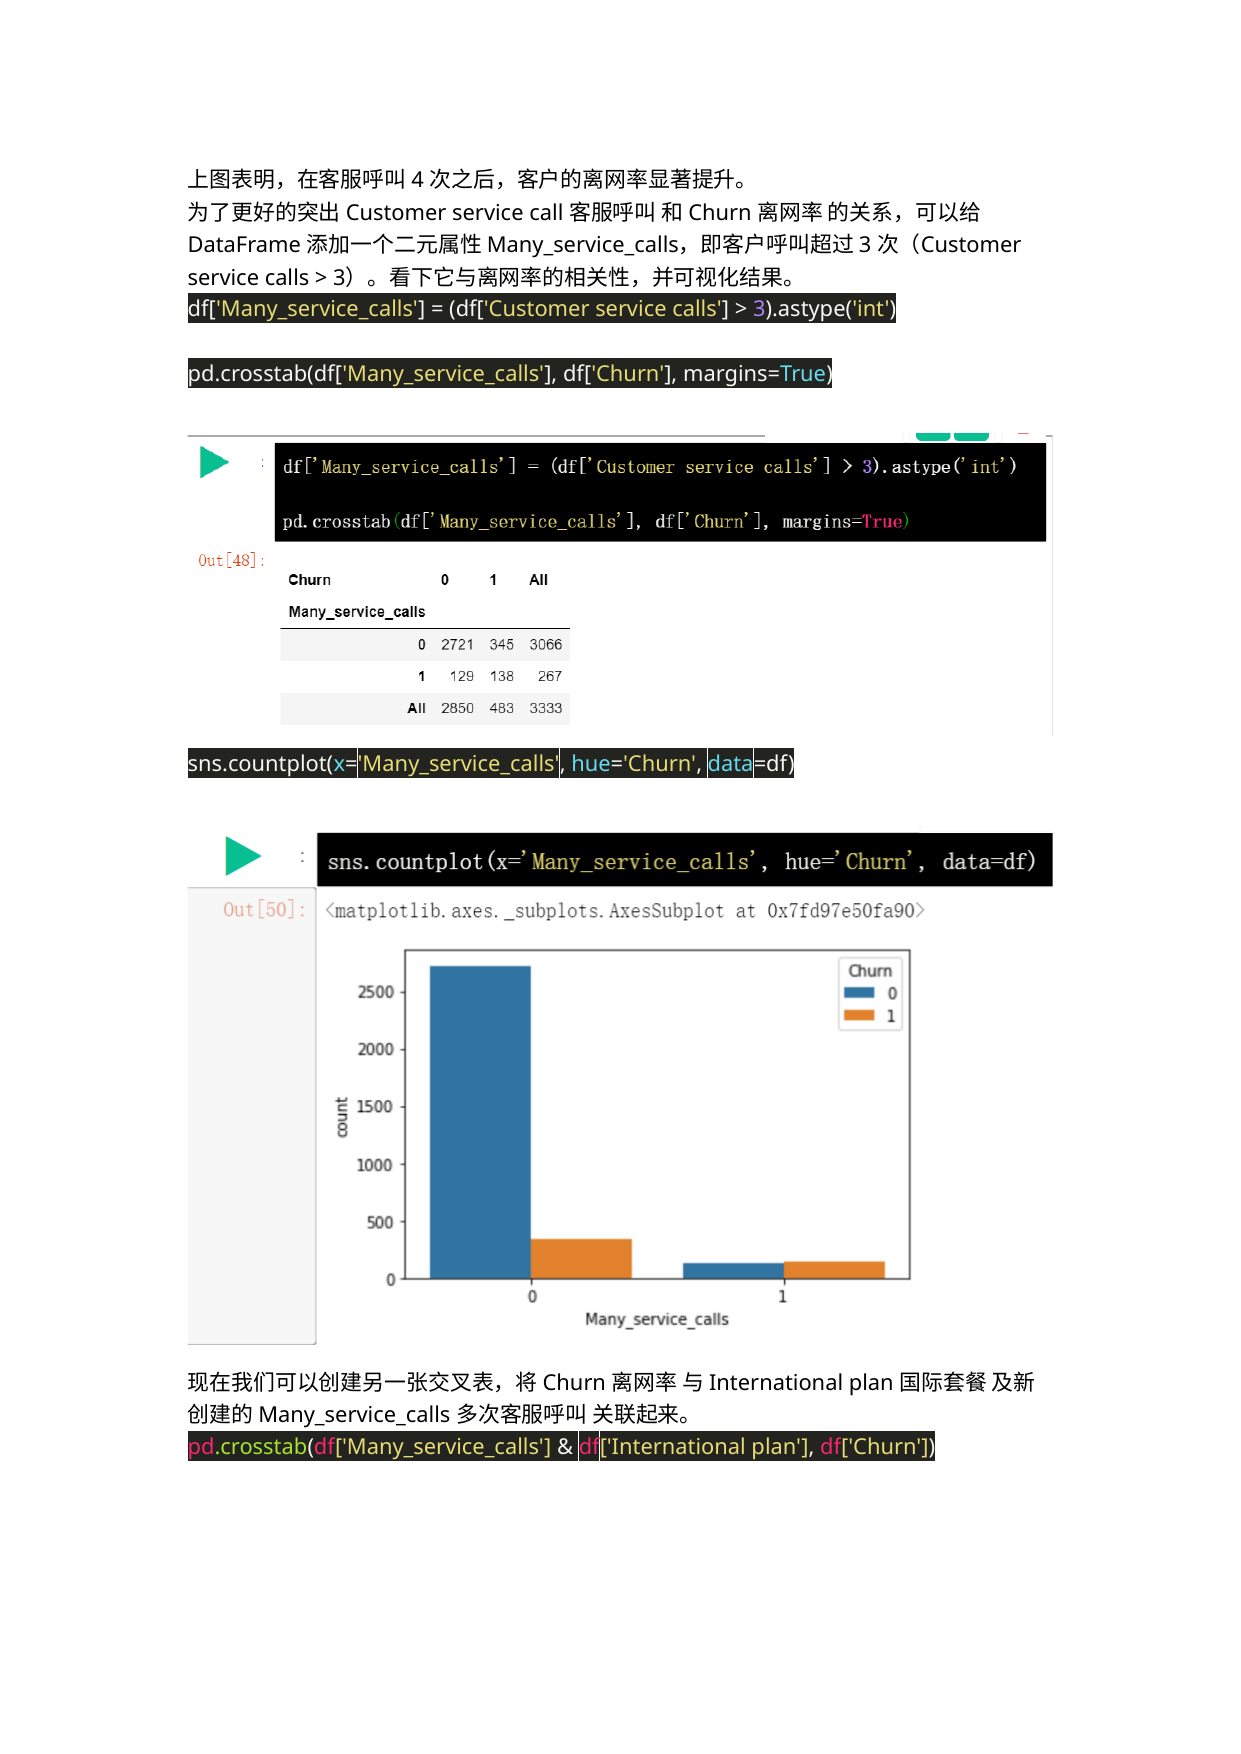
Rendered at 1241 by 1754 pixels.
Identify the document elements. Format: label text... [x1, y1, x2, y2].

text pd.crosstab(df['Many_service_calls'], df['Churn'], margins=True) [187, 357, 1053, 389]
picture [187, 825, 1053, 1351]
text 上图表明，在客服呼叫 4 次之后，客户的离网率显著提升。 [187, 162, 1053, 194]
text 为了更好的突出 Customer service call 客服呼叫 和 Churn 离网率 的关系，可以给 DataFrame 添加一个二元属性 Many_service_calls，即客户呼叫超过 3 次（Customer service calls > 3）。看下它与离网率的相关性，并可视化结果。 [187, 194, 1053, 292]
text pd.crosstab(df['Many_service_calls'] & df['International plan'], df['Churn']) [187, 1429, 1053, 1462]
picture [187, 433, 1053, 735]
text 现在我们可以创建另一张交叉表，将 Churn 离网率 与 International plan 国际套餐 及新创建的 Many_service_calls 多次客服呼叫 关联起来。 [187, 1364, 1053, 1429]
text sns.countplot(x='Many_service_calls', hue='Churn', data=df) [187, 747, 1053, 779]
text df['Many_service_calls'] = (df['Customer service calls'] > 3).astype('int') [187, 292, 1053, 324]
